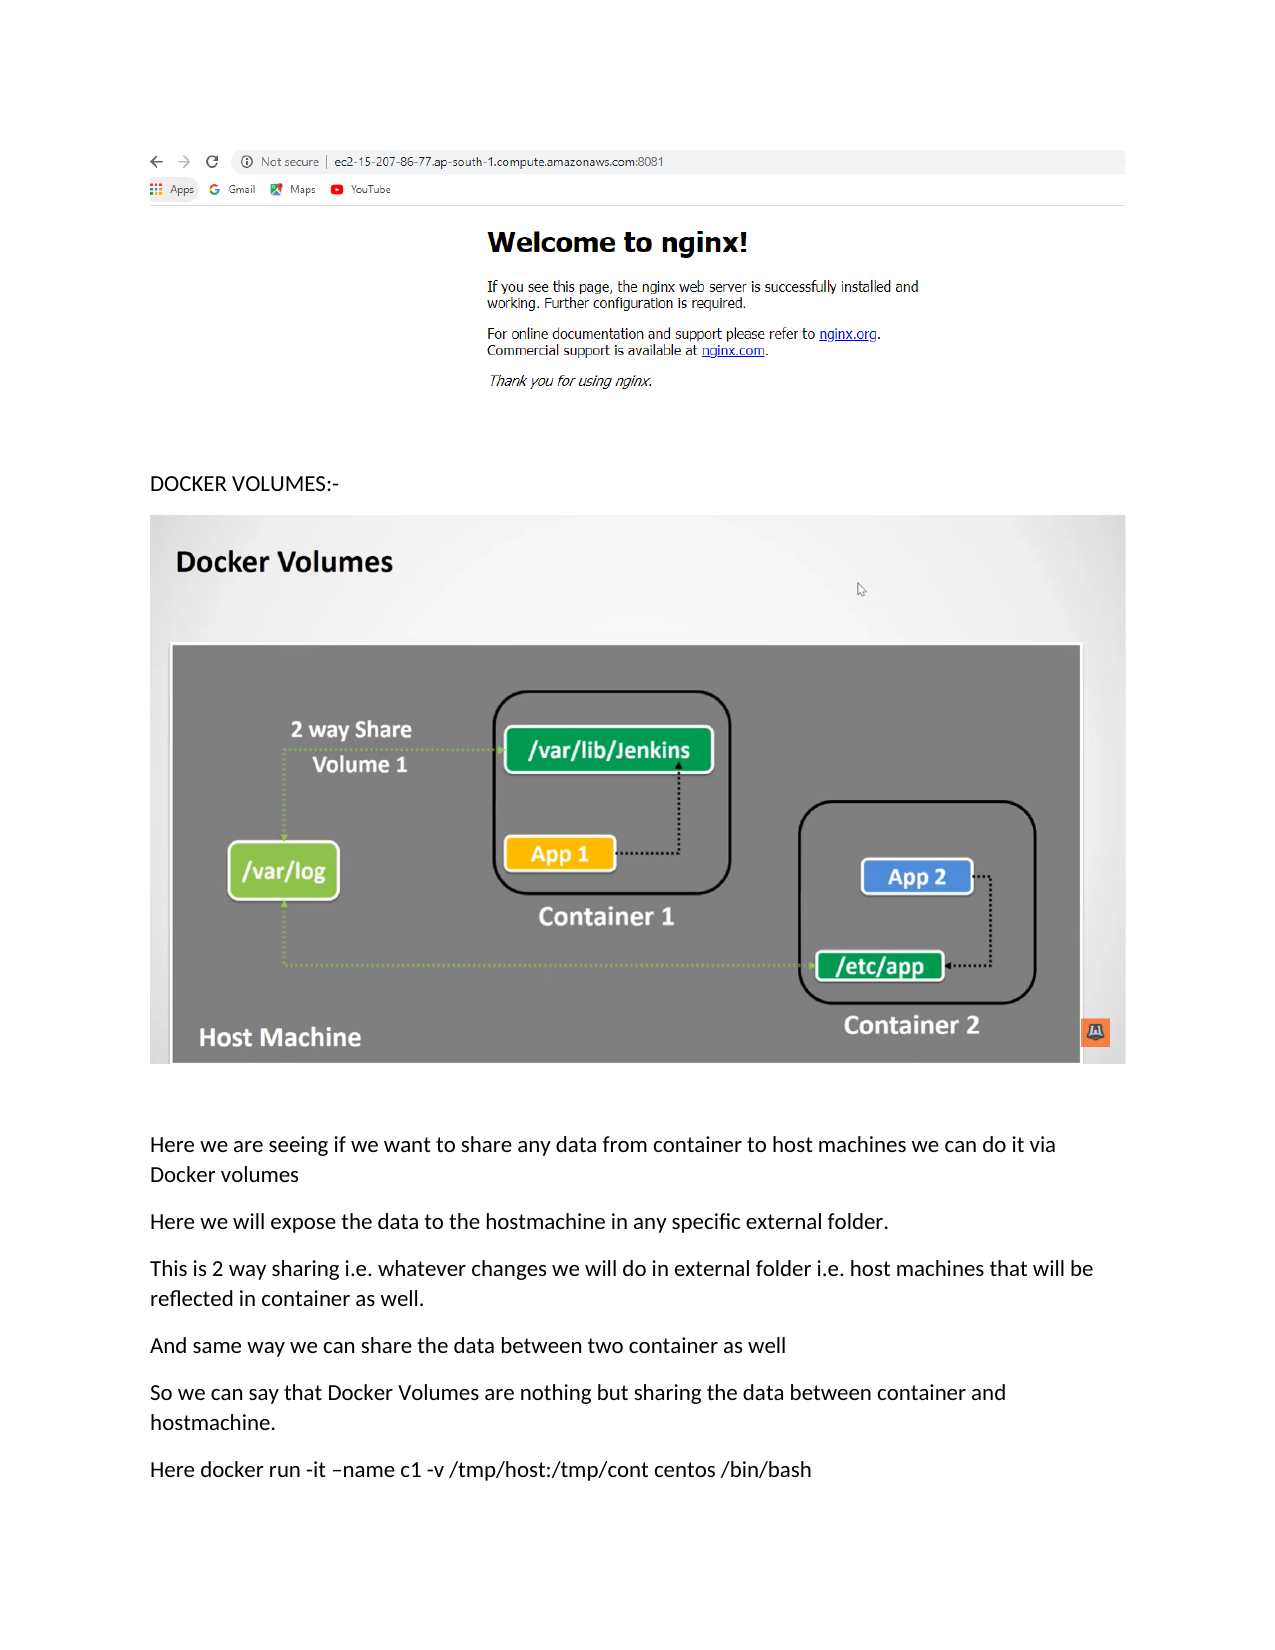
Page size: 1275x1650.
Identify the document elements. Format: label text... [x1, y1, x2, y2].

text So we can say that Docker Volumes are nothing but sharing the data between container and hostmachine. [150, 1378, 1125, 1436]
text Here we are seeing if we want to share any data from container to host machines we can do it via Docker volumes [150, 1130, 1125, 1188]
text This is 2 way sharing i.e. whatever changes we will do in external folder i.e. host machines that will be reflected in container as well. [150, 1254, 1125, 1312]
text DOCKER VOLUMES:- [150, 469, 1125, 497]
text And same way we can share the data between two container as well [150, 1331, 1125, 1359]
picture [150, 150, 1125, 451]
text Here docker run -it –name c1 -v /tmp/host:/tmp/cont centos /bin/bash [150, 1455, 1125, 1483]
text Here we will expose the data to the hostmachine in any specific external folder. [150, 1207, 1125, 1235]
picture [150, 515, 1125, 1064]
